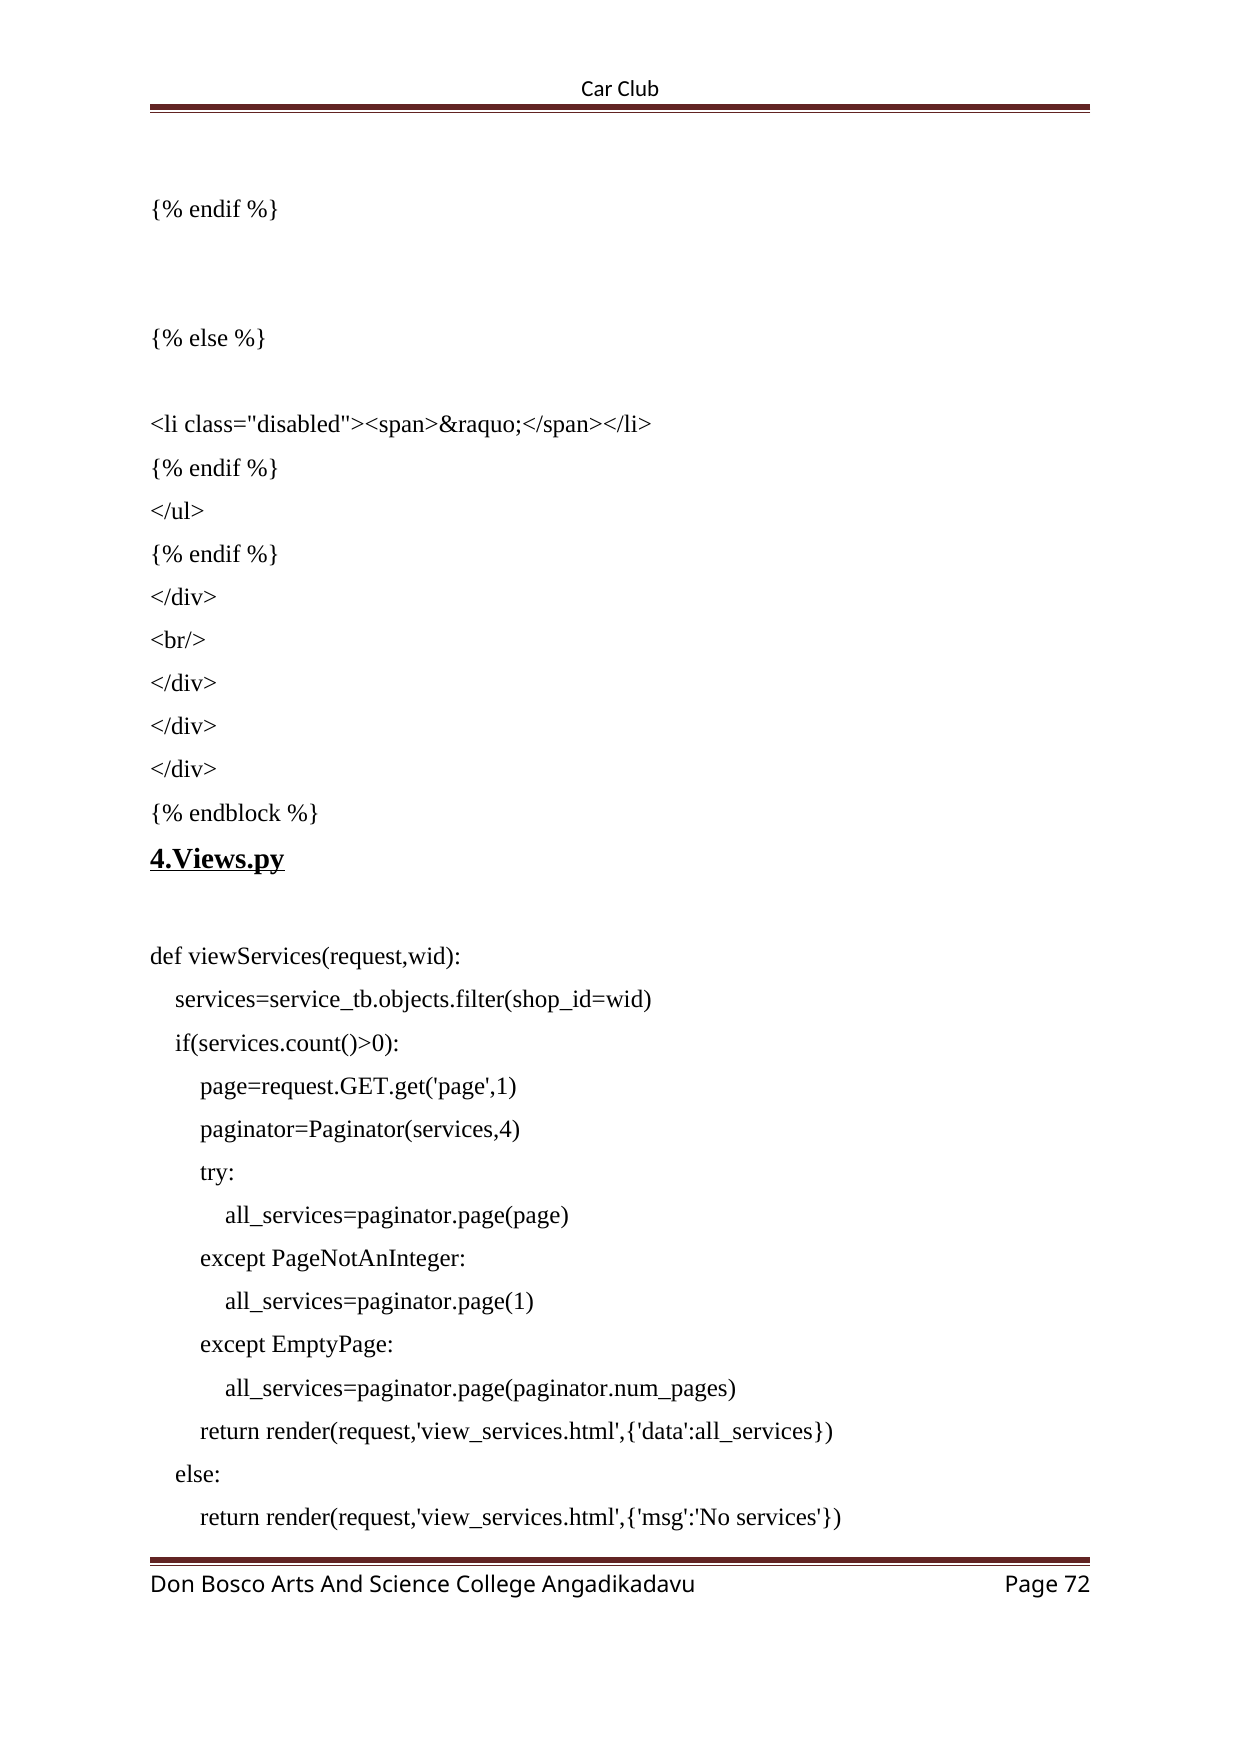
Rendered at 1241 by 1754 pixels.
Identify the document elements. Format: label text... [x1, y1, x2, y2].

text {% endif %} [150, 194, 1090, 223]
text </div> [150, 711, 1090, 740]
text all_services=paginator.page(page) [150, 1200, 1090, 1229]
text <li class="disabled"><span>&raquo;</span></li> [150, 409, 1090, 438]
text return render(request,'view_services.html',{'data':all_services}) [150, 1416, 1090, 1444]
text try: [150, 1157, 1090, 1186]
text {% endblock %} [150, 798, 1090, 826]
text </div> [150, 582, 1090, 611]
text </ul> [150, 496, 1090, 524]
text paginator=Paginator(services,4) [150, 1114, 1090, 1143]
text all_services=paginator.page(paginator.num_pages) [150, 1373, 1090, 1401]
text {% endif %} [150, 539, 1090, 568]
text {% else %} [150, 323, 1090, 352]
text </div> [150, 754, 1090, 783]
text all_services=paginator.page(1) [150, 1286, 1090, 1315]
text <br/> [150, 625, 1090, 654]
text </div> [150, 668, 1090, 697]
text page=request.GET.get('page',1) [150, 1071, 1090, 1099]
text {% endif %} [150, 453, 1090, 481]
text if(services.count()>0): [150, 1028, 1090, 1056]
text 4.Views.py [150, 841, 1090, 874]
text else: [150, 1459, 1090, 1488]
text return render(request,'view_services.html',{'msg':'No services'}) [150, 1502, 1090, 1531]
text except EmptyPage: [150, 1329, 1090, 1358]
text services=service_tb.objects.filter(shop_id=wid) [150, 984, 1090, 1013]
text def viewServices(request,wid): [150, 941, 1090, 970]
text except PageNotAnInteger: [150, 1243, 1090, 1272]
